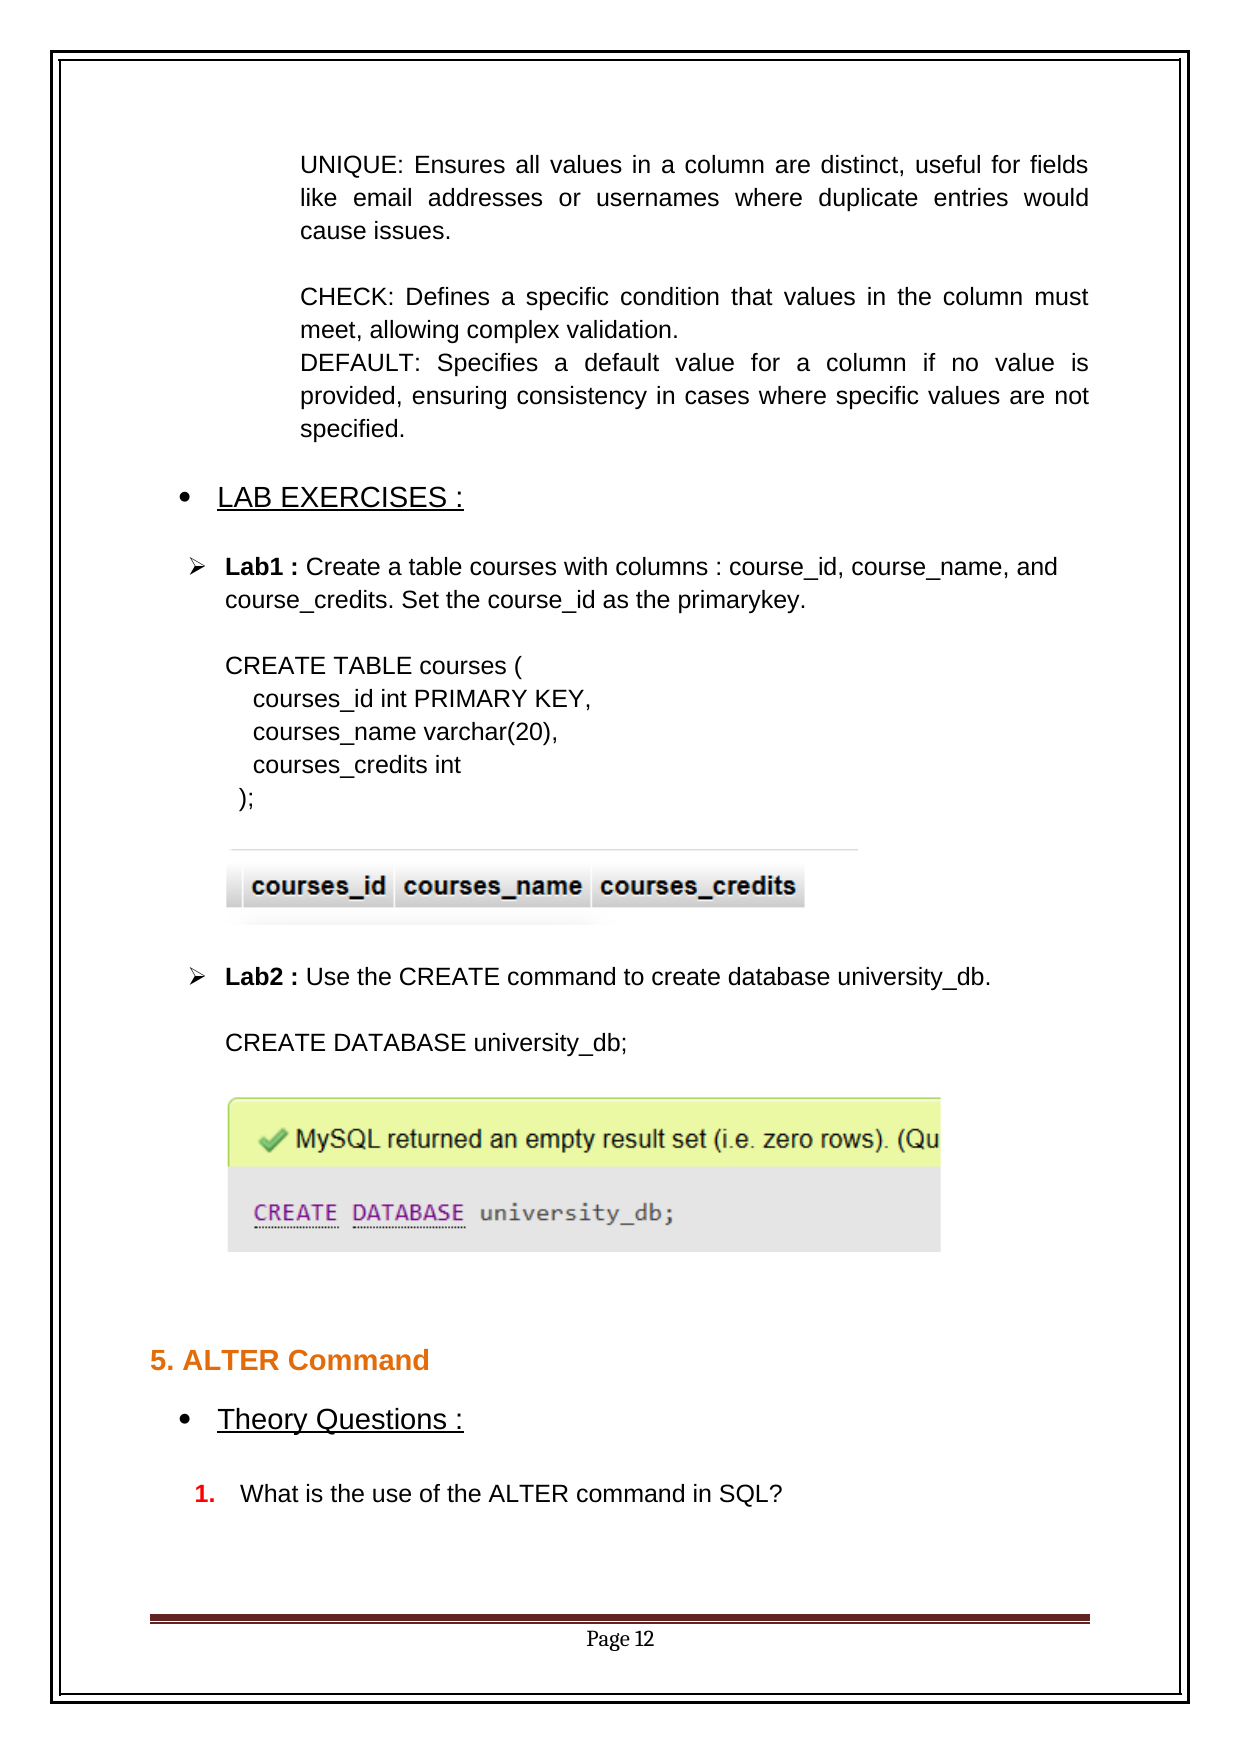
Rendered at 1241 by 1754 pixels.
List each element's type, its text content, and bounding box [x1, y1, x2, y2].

list CREATE DATABASE university_db; [225, 1028, 1090, 1056]
list CREATE TABLE courses ( [225, 651, 1090, 680]
list LAB EXERCISES : [179, 480, 1090, 514]
list Lab1 : Create a table courses with columns : course_id, course_name, and [187, 552, 1090, 581]
list course_credits. Set the course_id as the primarykey. [225, 585, 1090, 614]
list Theory Questions : [179, 1402, 1090, 1436]
list What is the use of the ALTER command in SQL? [194, 1479, 1090, 1508]
text 5. ALTER Command [150, 1342, 1090, 1376]
list Lab2 : Use the CREATE command to create database university_db. [187, 961, 1090, 990]
list CHECK: Defines a specific condition that values in the column must meet, allowing complex validation. [300, 282, 1090, 344]
list UNIQUE: Ensures all values in a column are distinct, useful for fields like email addresses or usernames where duplicate entries would cause issues. [300, 150, 1090, 245]
picture [225, 1093, 941, 1252]
picture [225, 849, 858, 925]
list courses_name varchar(20), [225, 717, 1090, 746]
list courses_credits int [225, 750, 1090, 779]
list courses_id int PRIMARY KEY, [225, 684, 1090, 713]
list ); [225, 783, 1090, 812]
list DEFAULT: Specifies a default value for a column if no value is provided, ensuring consistency in cases where specific values are not specified. [300, 348, 1090, 443]
